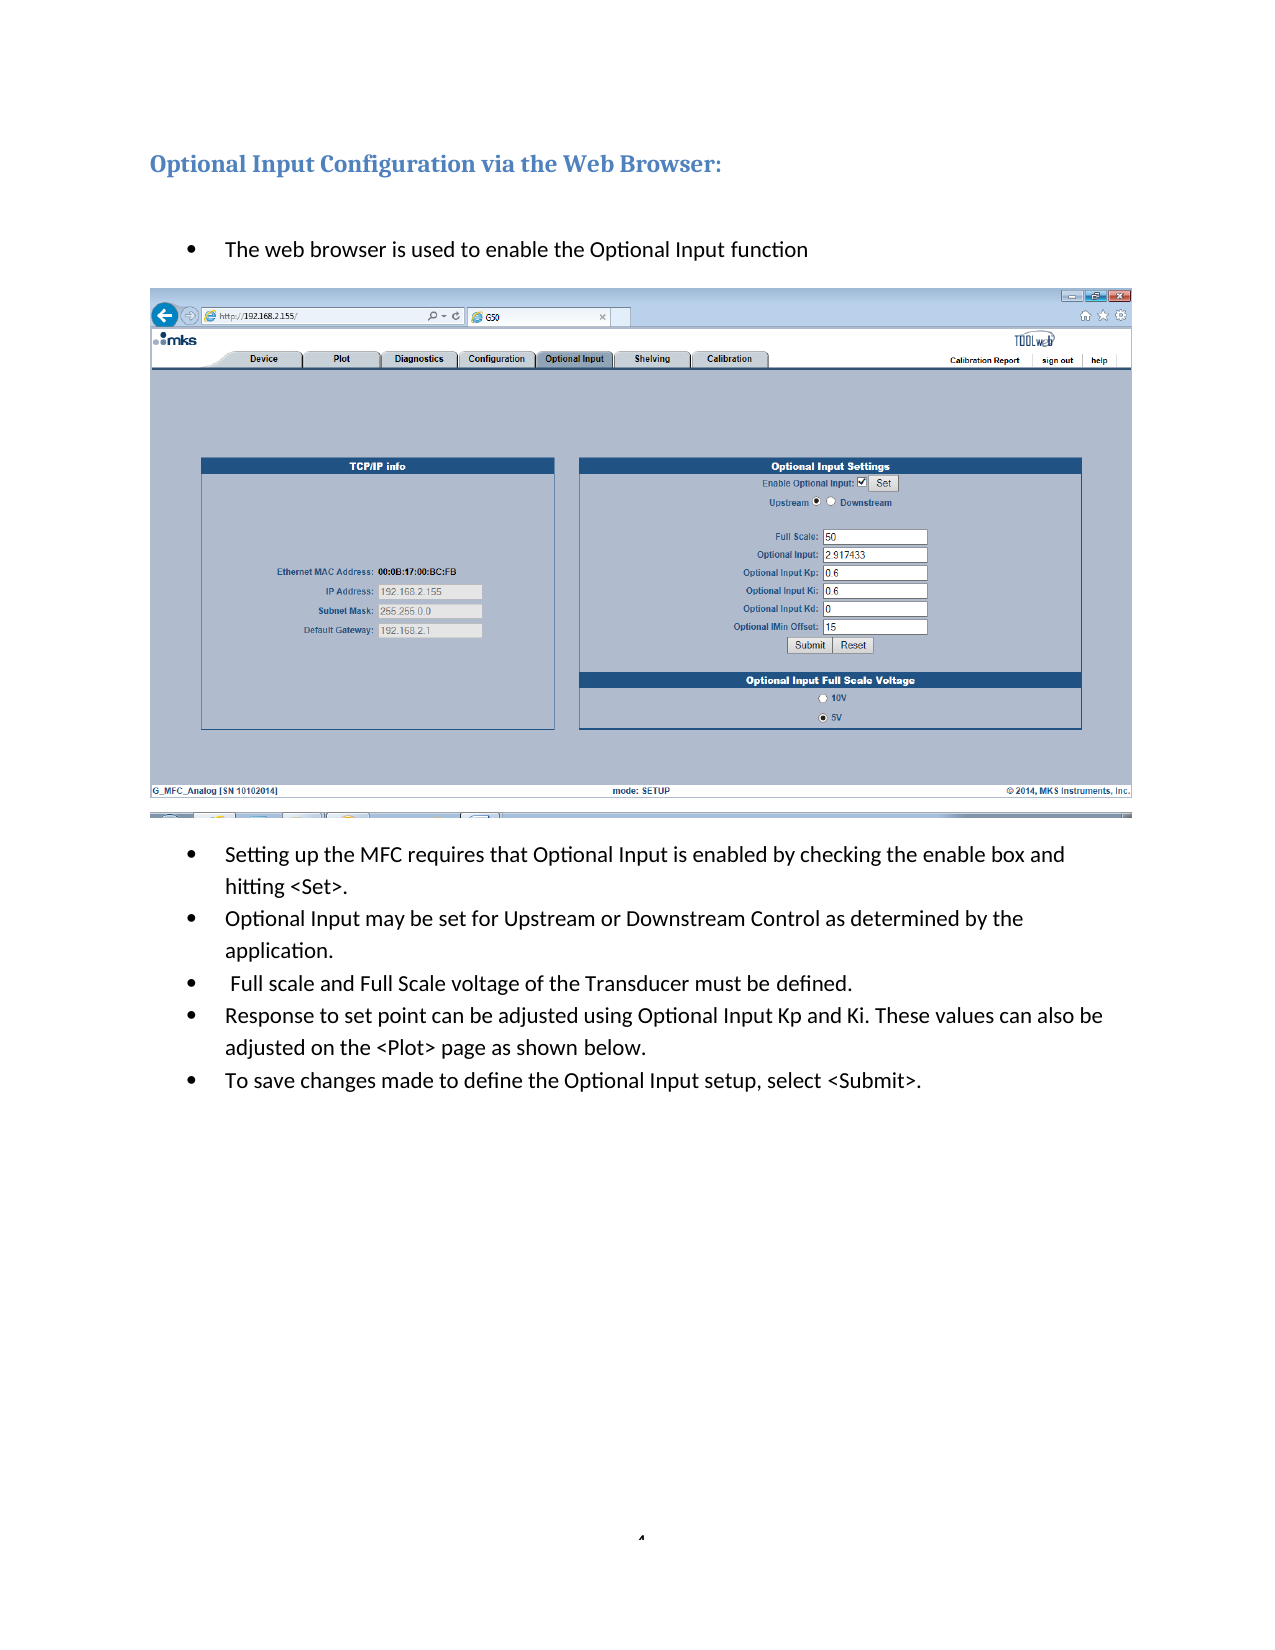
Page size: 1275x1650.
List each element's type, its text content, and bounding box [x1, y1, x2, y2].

list The web browser is used to enable the Optional Input function [187, 236, 1275, 263]
list Setting up the MFC requires that Optional Input is enabled by checking the enable box and hitting <Set>. [187, 818, 1068, 900]
list Full scale and Full Scale voltage of the Transducer must be defined. [187, 969, 1275, 997]
list To save changes made to define the Optional Input setup, select <Submit>. [187, 1065, 1275, 1094]
picture [150, 288, 1132, 818]
list Optional Input may be set for Upstream or Downstream Control as determined by the application. [187, 904, 1026, 964]
subtitle Optional Input Configuration via the Web Browser: [150, 150, 1275, 179]
list Response to set point can be adjusted using Optional Input Kp and Ki. These values can also be adjusted on the <Plot> page as shown below. [187, 1001, 1105, 1061]
